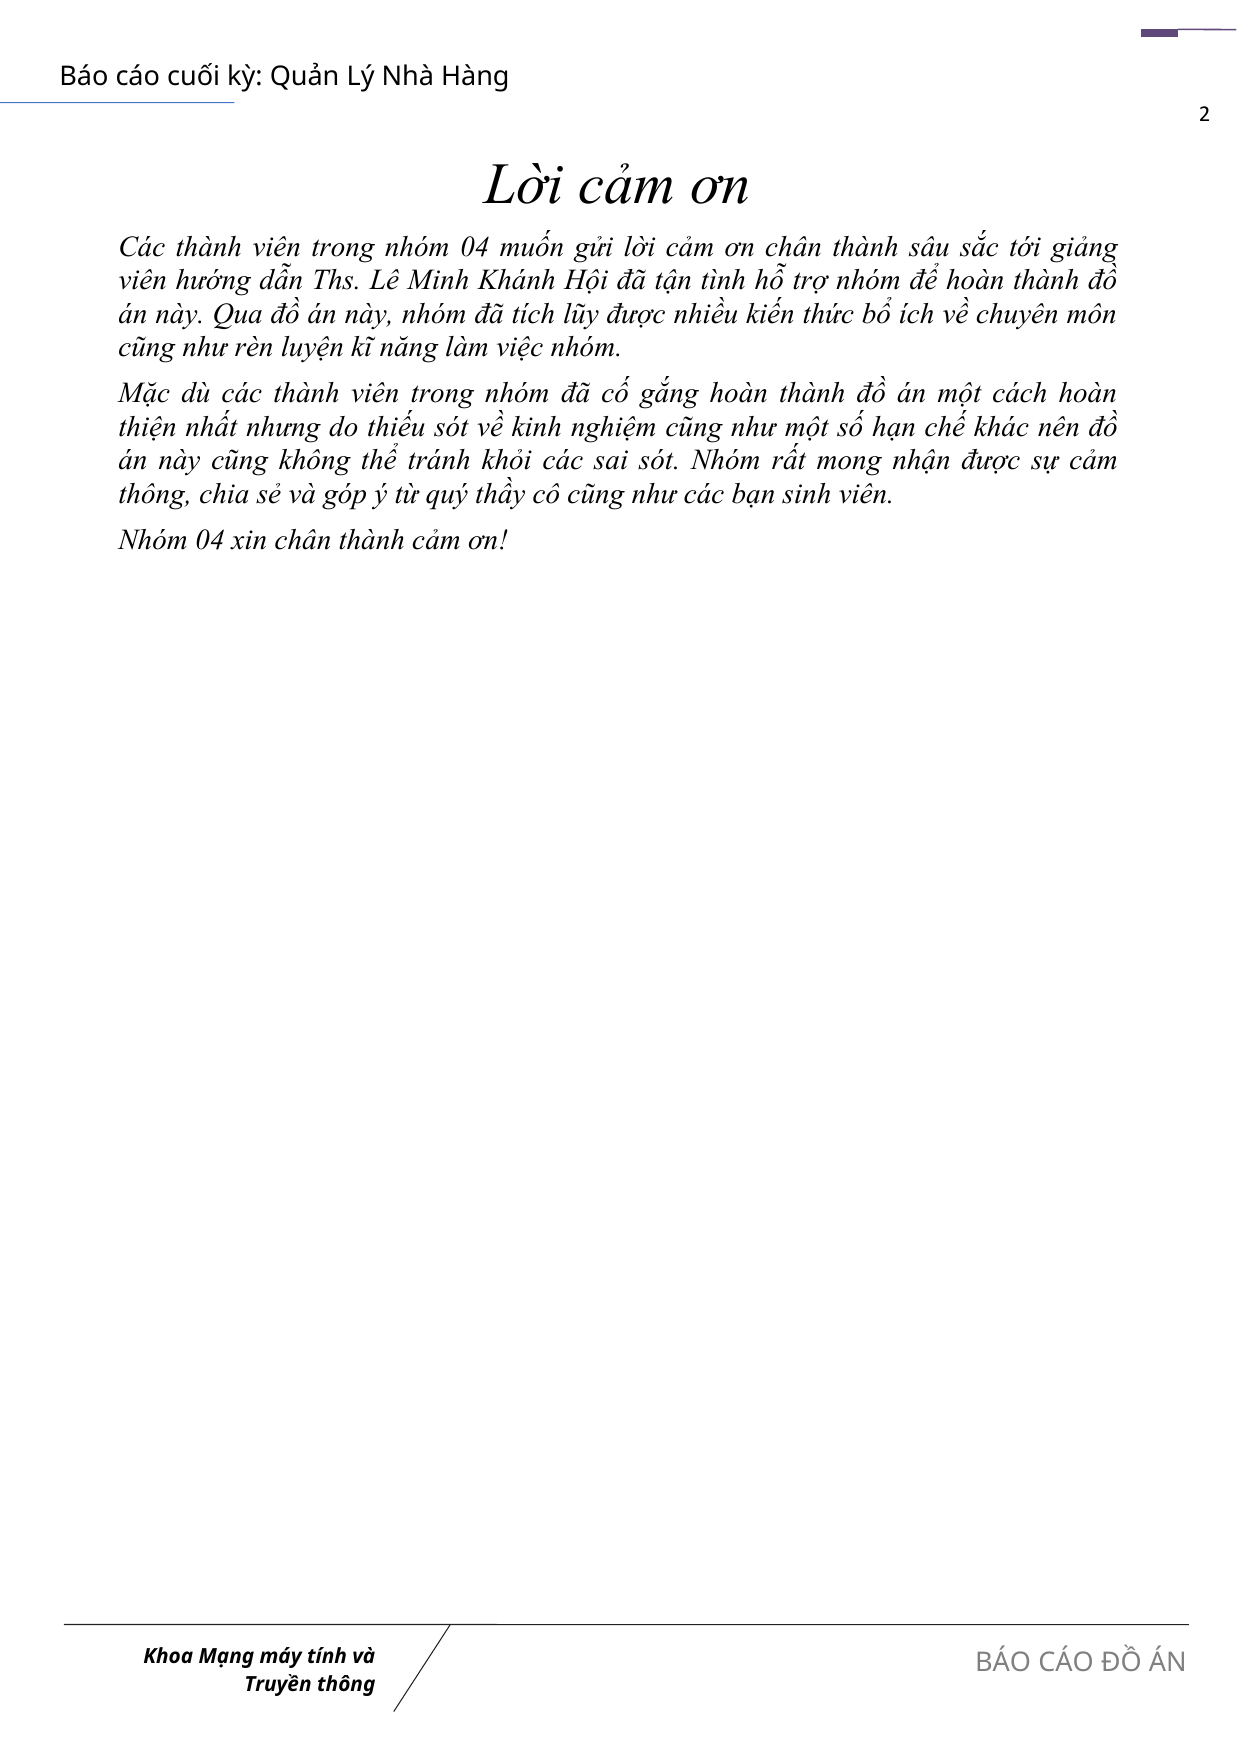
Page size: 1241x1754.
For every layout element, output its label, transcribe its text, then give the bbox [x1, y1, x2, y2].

text Nhóm 04 xin chân thành cảm ơn! [118, 522, 1122, 556]
text Mặc dù các thành viên trong nhóm đã cố gắng hoàn thành đồ án một cách hoàn thiện nhất nhưng do thiếu sót về kinh nghiệm cũng như một số hạn chế khác nên đồ án này cũng không thể tránh khỏi các sai sót. Nhóm rất mong nhận được sự cảm thông, chia sẻ và góp ý từ quý thầy cô cũng như các bạn sinh viên. [118, 375, 1122, 509]
text Các thành viên trong nhóm 04 muốn gửi lời cảm ơn chân thành sâu sắc tới giảng viên hướng dẫn Ths. Lê Minh Khánh Hội đã tận tình hỗ trợ nhóm để hoàn thành đồ án này. Qua đồ án này, nhóm đã tích lũy được nhiều kiến thức bổ ích về chuyên môn cũng như rèn luyện kĩ năng làm việc nhóm. [118, 229, 1122, 363]
text Lời cảm ơn [118, 149, 1122, 216]
